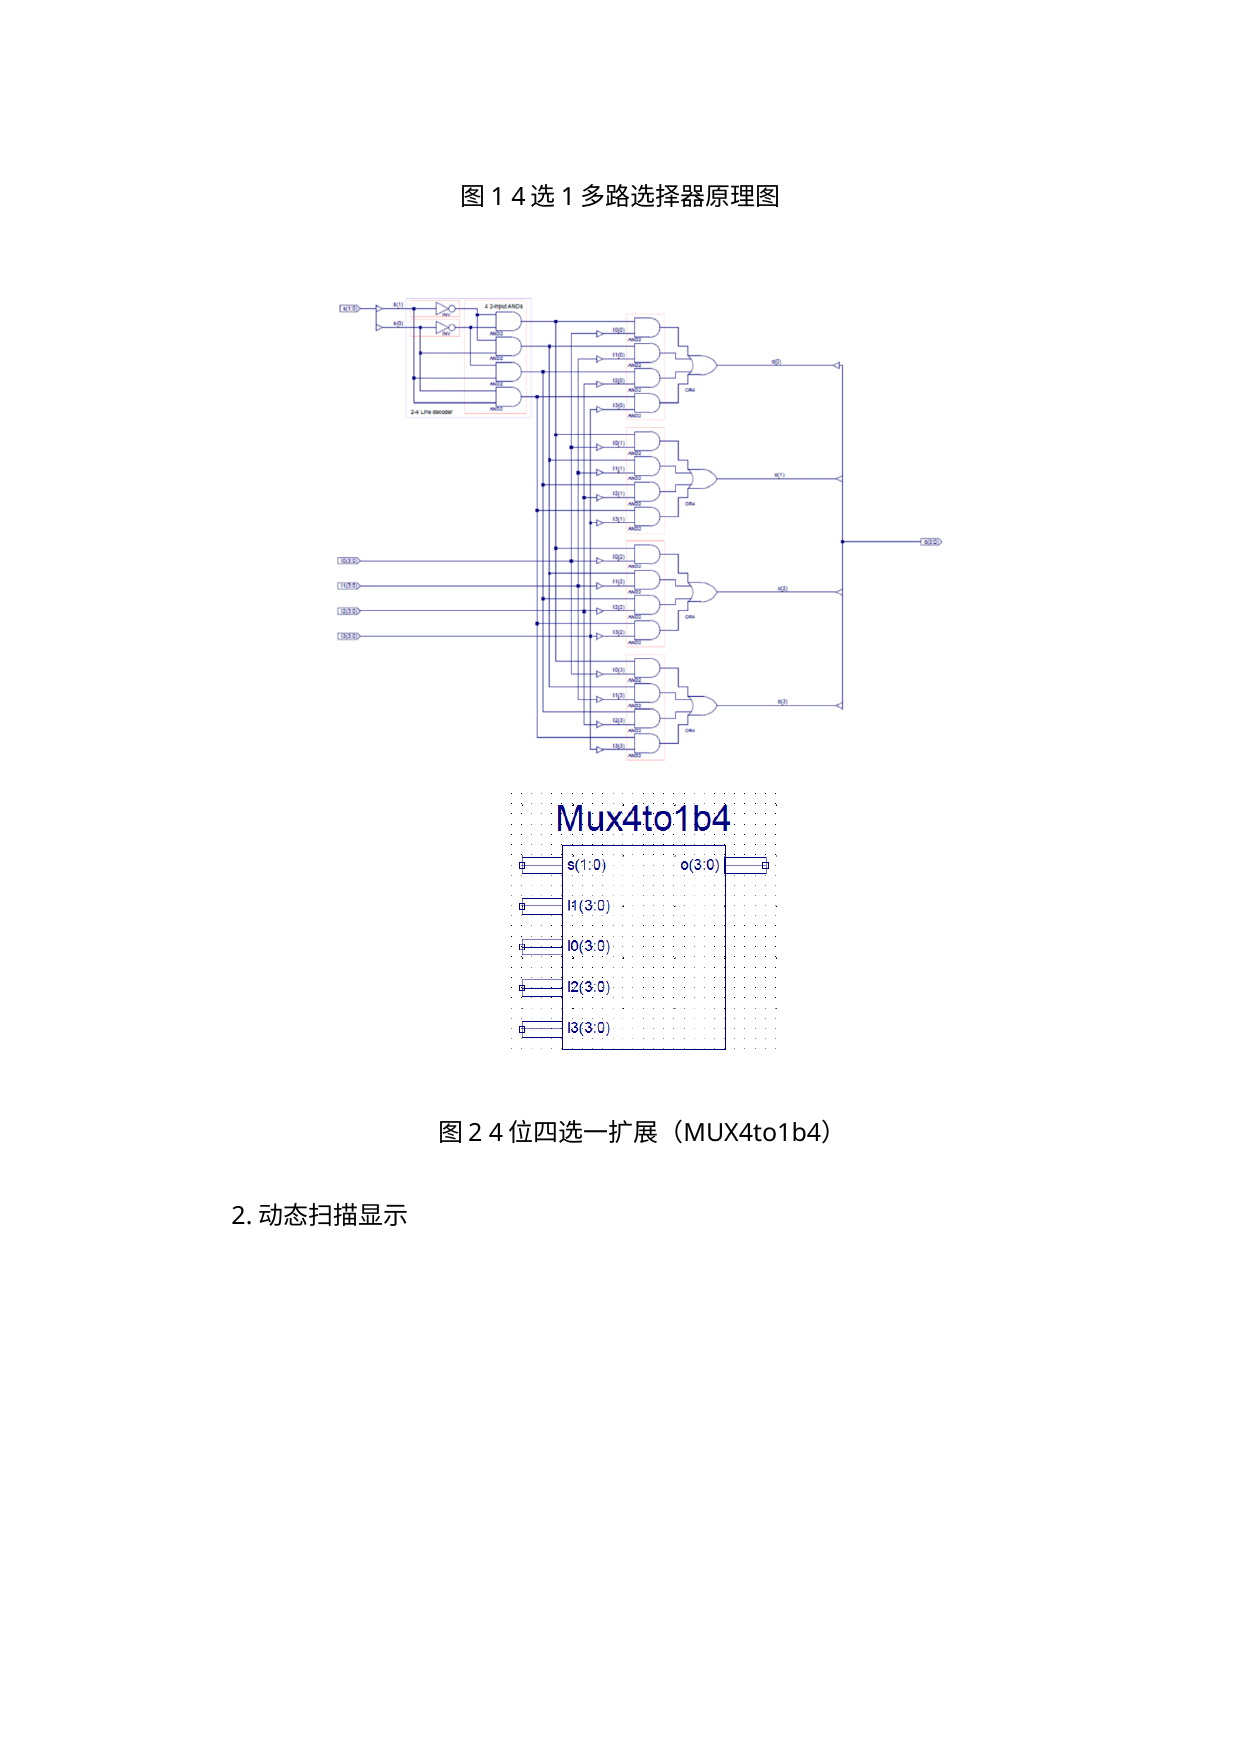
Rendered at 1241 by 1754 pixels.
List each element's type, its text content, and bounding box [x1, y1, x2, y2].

text 图1 4选1多路选择器原理图 [187, 162, 1053, 227]
text 2. 动态扫描显示 [187, 1181, 1053, 1246]
text 图2 4位四选一扩展（MUX4to1b4） [231, 1098, 1053, 1163]
picture [335, 292, 949, 764]
picture [503, 792, 781, 1058]
